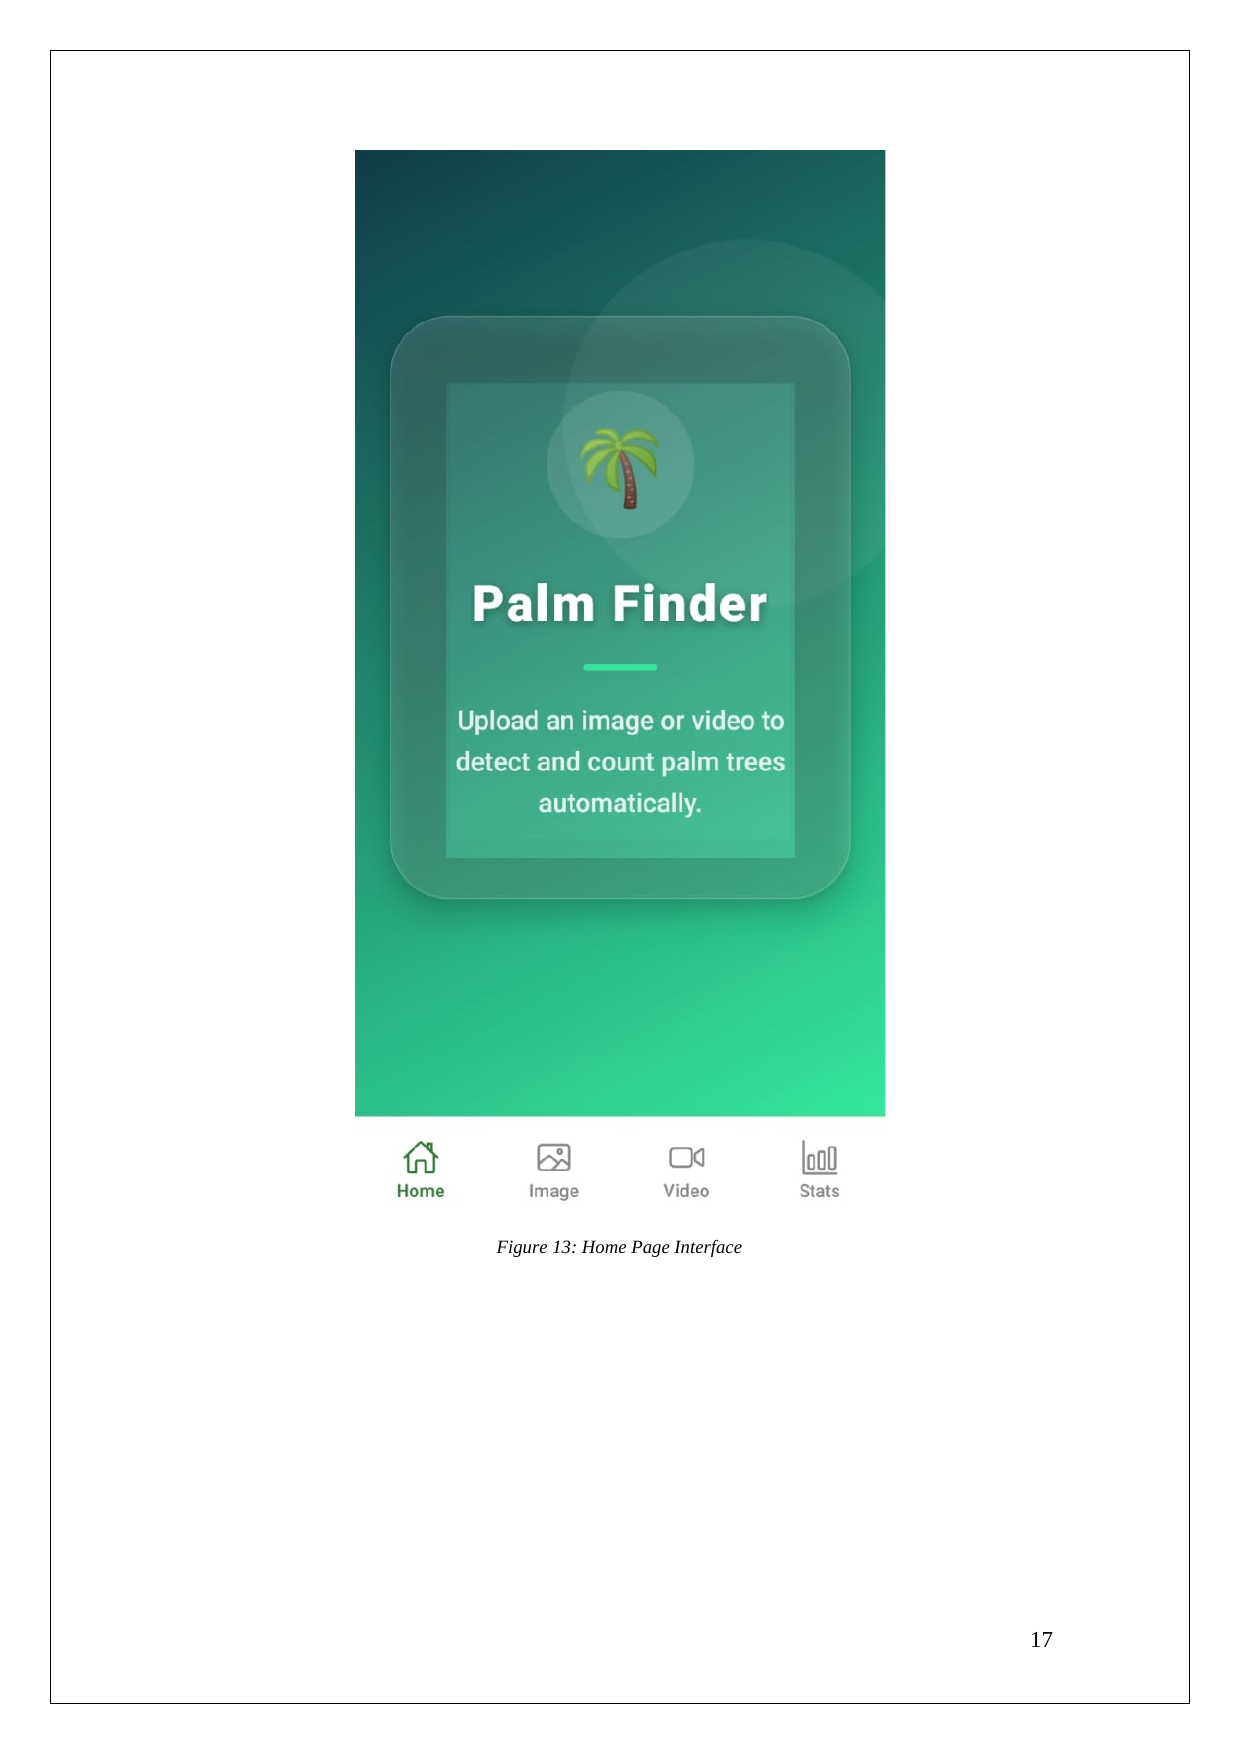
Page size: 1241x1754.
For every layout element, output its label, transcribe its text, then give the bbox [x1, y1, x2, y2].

picture [355, 150, 886, 1212]
text Figure 13: Home Page Interface [187, 1236, 1053, 1258]
